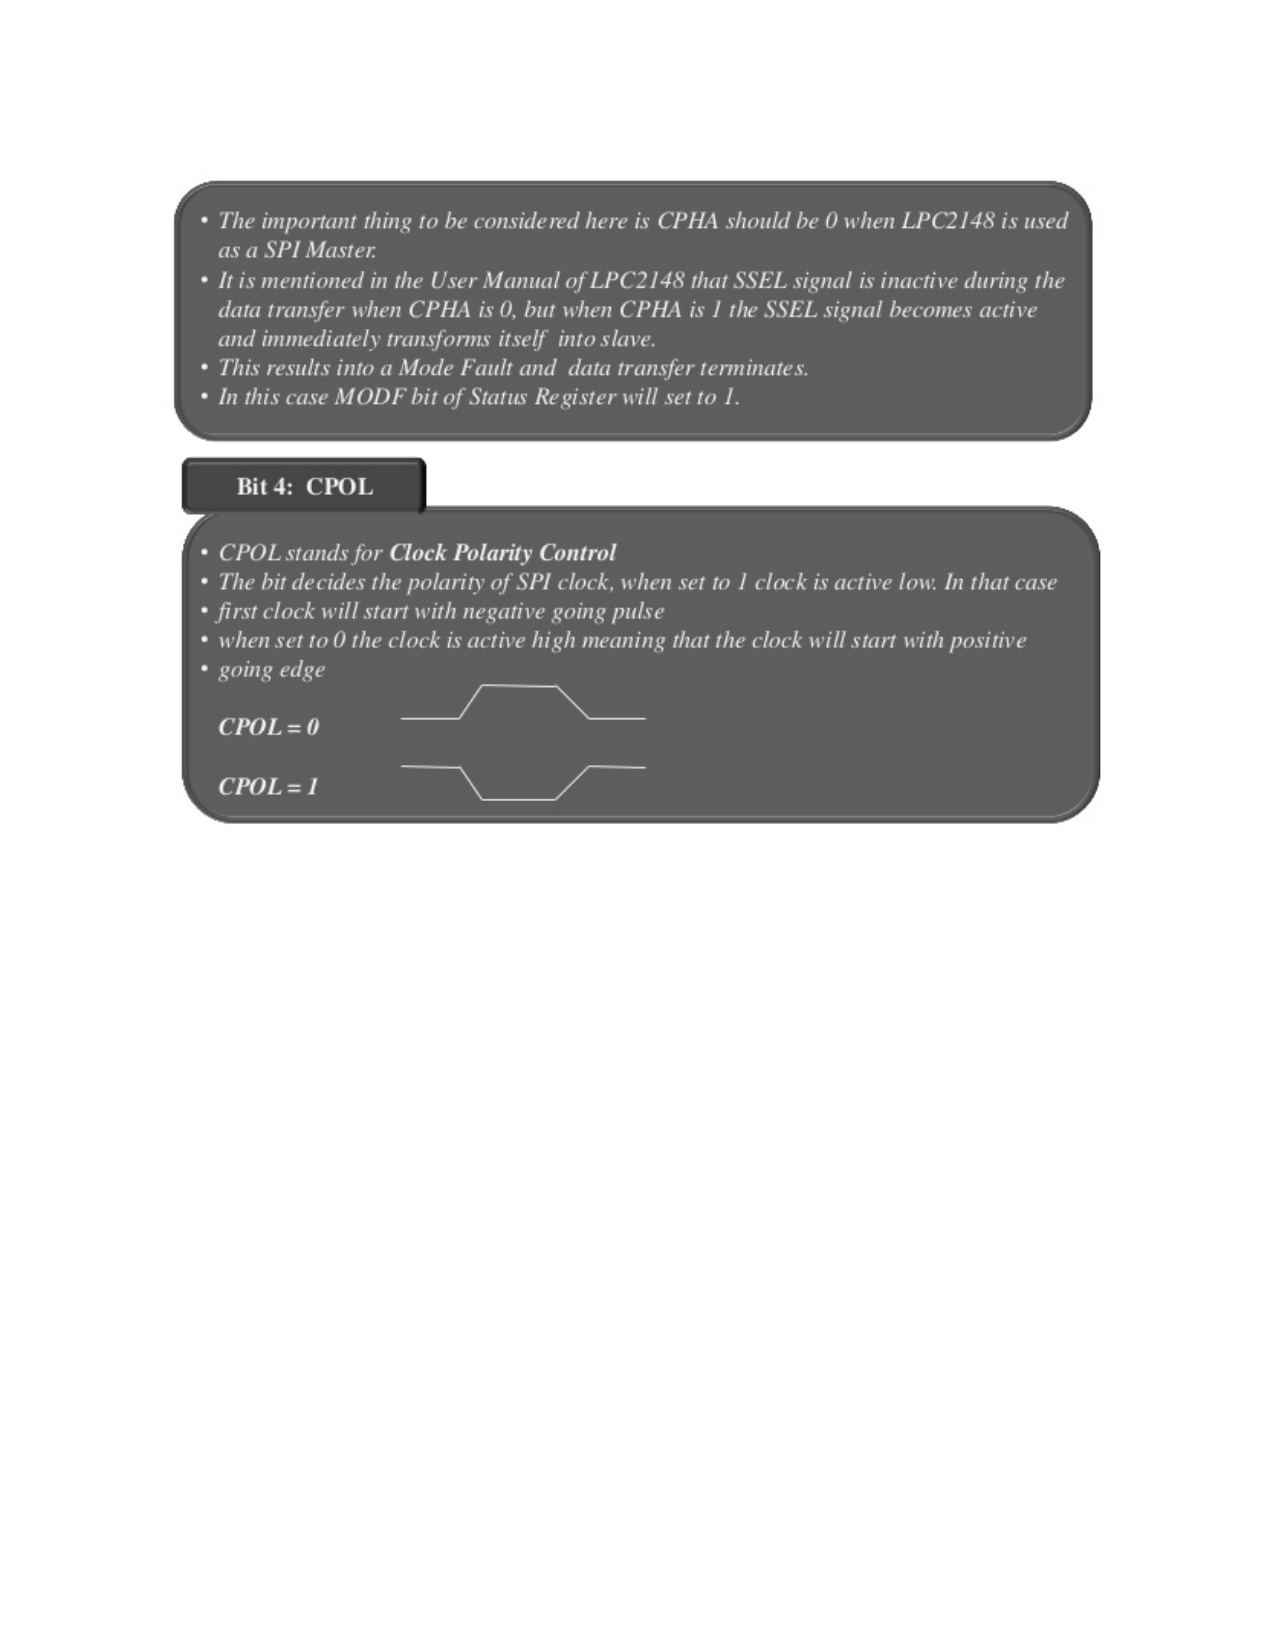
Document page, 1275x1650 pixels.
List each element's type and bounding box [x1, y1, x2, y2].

picture [150, 150, 1125, 829]
